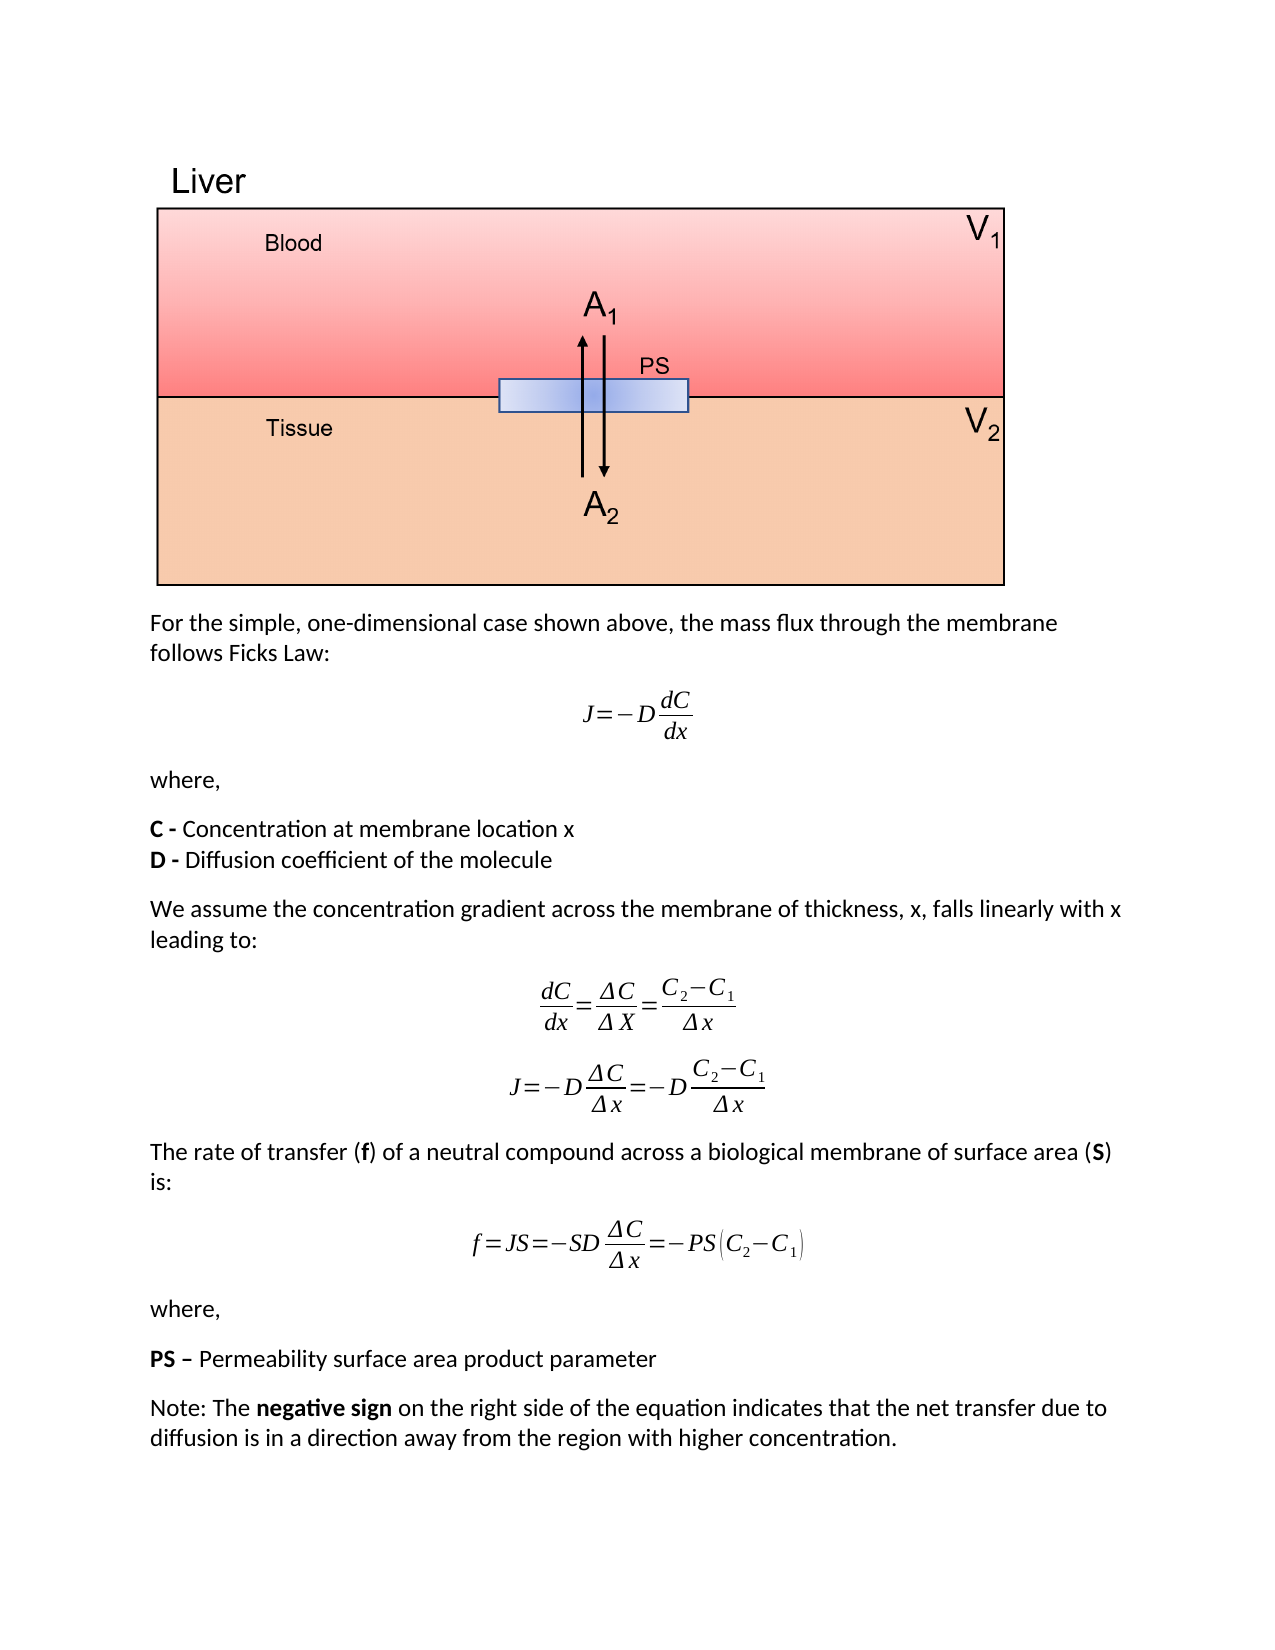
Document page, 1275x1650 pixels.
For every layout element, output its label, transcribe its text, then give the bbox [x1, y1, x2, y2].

text Note: The negative sign on the right side of the equation indicates that the net transfer due to diffusion is in a direction away from the region with higher concentration. [150, 1392, 1125, 1453]
text For the simple, one-dimensional case shown above, the mass flux through the membrane follows Ficks Law: [150, 607, 1125, 668]
text D - Diffusion coefficient of the molecule [150, 844, 1125, 874]
text The rate of transfer (f) of a neutral compound across a biological membrane of surface area (S) is: [150, 1136, 1125, 1197]
picture [150, 150, 1025, 586]
text where, [150, 1293, 1125, 1324]
text C - Concentration at membrane location x [150, 813, 1125, 844]
text PS – Permeability surface area product parameter [150, 1343, 1125, 1373]
text We assume the concentration gradient across the membrane of thickness, x, falls linearly with x leading to: [150, 893, 1125, 954]
text where, [150, 764, 1125, 795]
